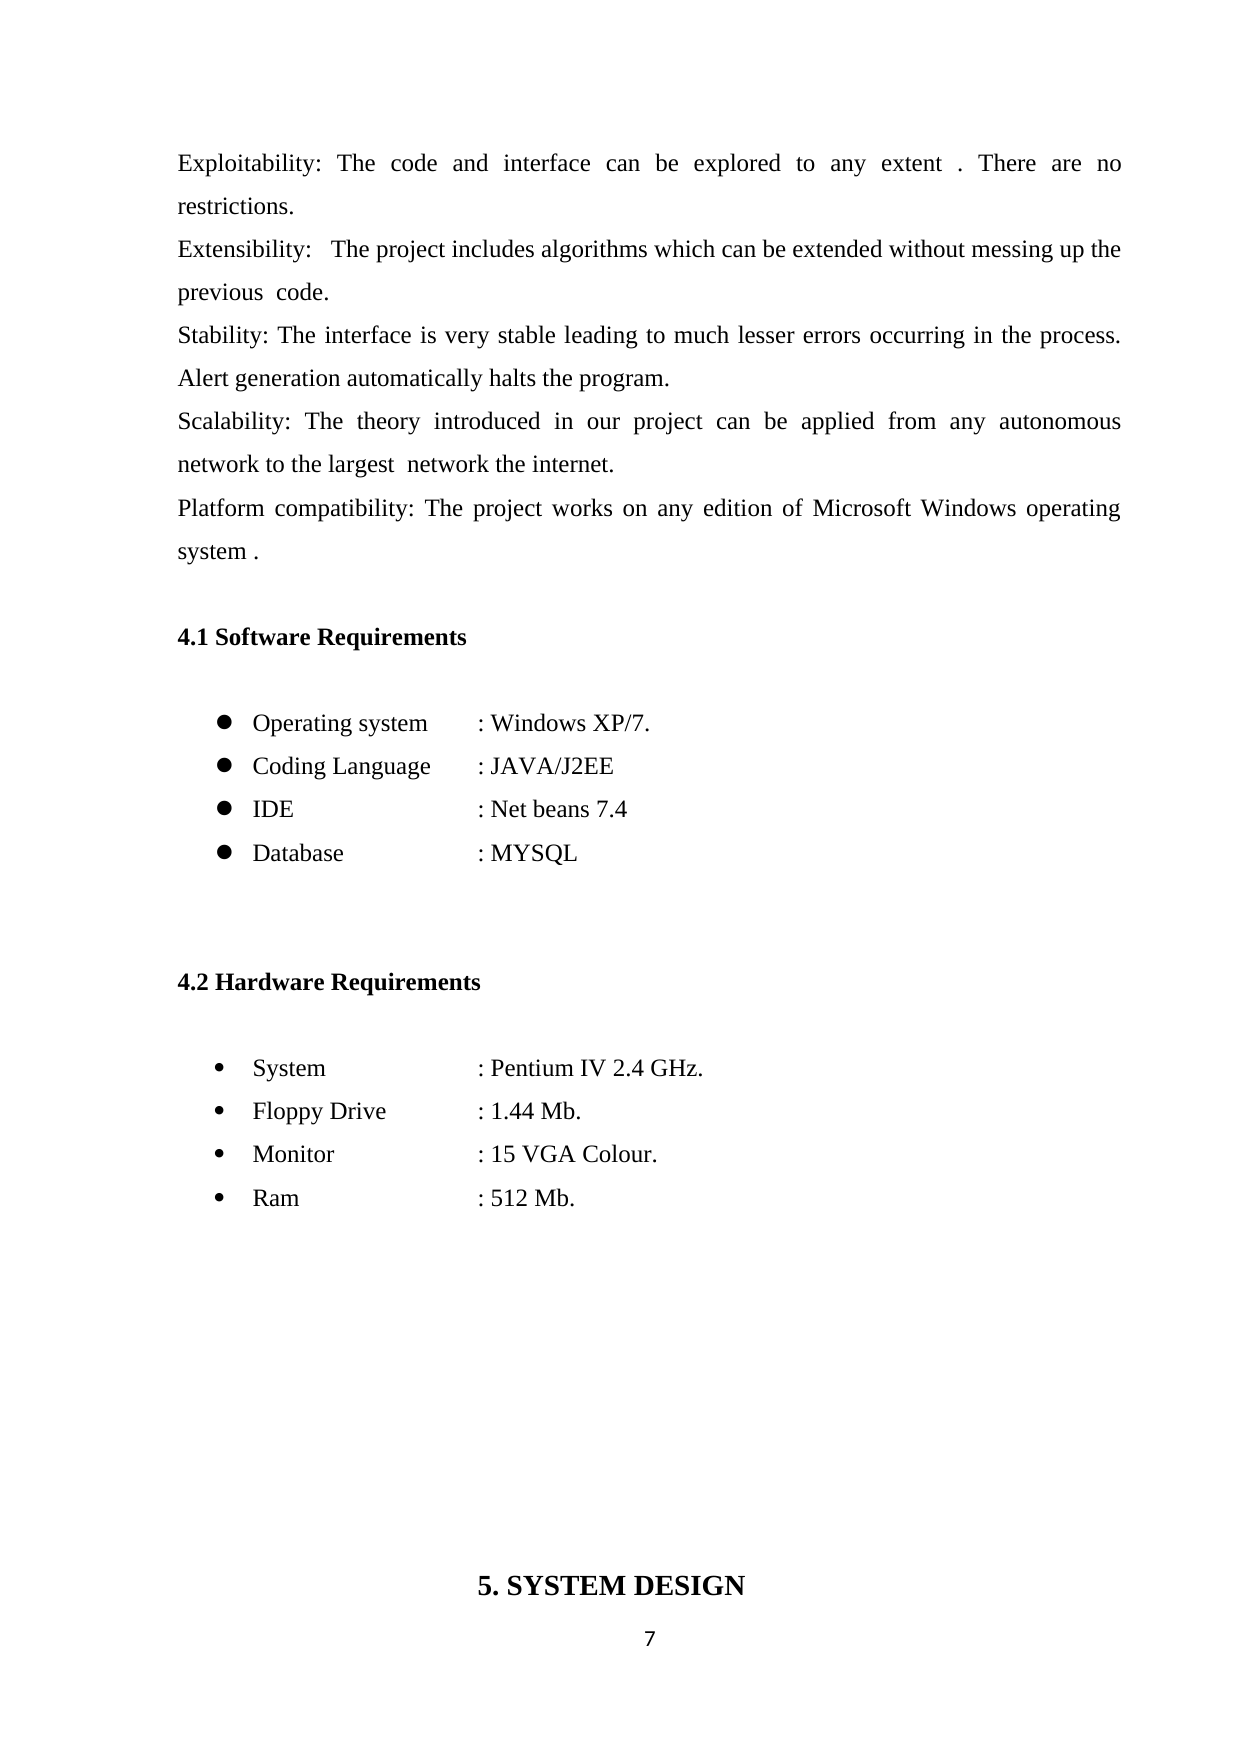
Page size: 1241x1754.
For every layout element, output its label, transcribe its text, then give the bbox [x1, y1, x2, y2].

list Ram : 512 Mb. [215, 1183, 1122, 1211]
text Extensibility: The project includes algorithms which can be extended without messing up the previous code. [177, 234, 1122, 306]
text Scalability: The theory introduced in our project can be applied from any autonomous network to the largest network the internet. [177, 406, 1122, 478]
text Stability: The interface is very stable leading to much lesser errors occurring in the process. Alert generation automatically halts the program. [177, 320, 1122, 392]
text Platform compatibility: The project works on any edition of Microsoft Windows operating system . [177, 493, 1122, 564]
list Database : MYSQL [215, 838, 1122, 866]
list Monitor : 15 VGA Colour. [215, 1139, 1122, 1168]
text 4.1 Software Requirements [177, 622, 1122, 651]
text 4.2 Hardware Requirements [177, 967, 1122, 996]
list Operating system : Windows XP/7. [215, 708, 1122, 737]
list Floppy Drive : 1.44 Mb. [215, 1096, 1122, 1125]
list IDE : Net beans 7.4 [215, 794, 1122, 823]
list Coding Language : JAVA/J2EE [215, 751, 1122, 780]
text Exploitability: The code and interface can be explored to any extent . There are no restrictions. [177, 148, 1122, 219]
list System : Pentium IV 2.4 GHz. [215, 1053, 1122, 1082]
text 5. SYSTEM DESIGN [402, 1568, 1122, 1601]
